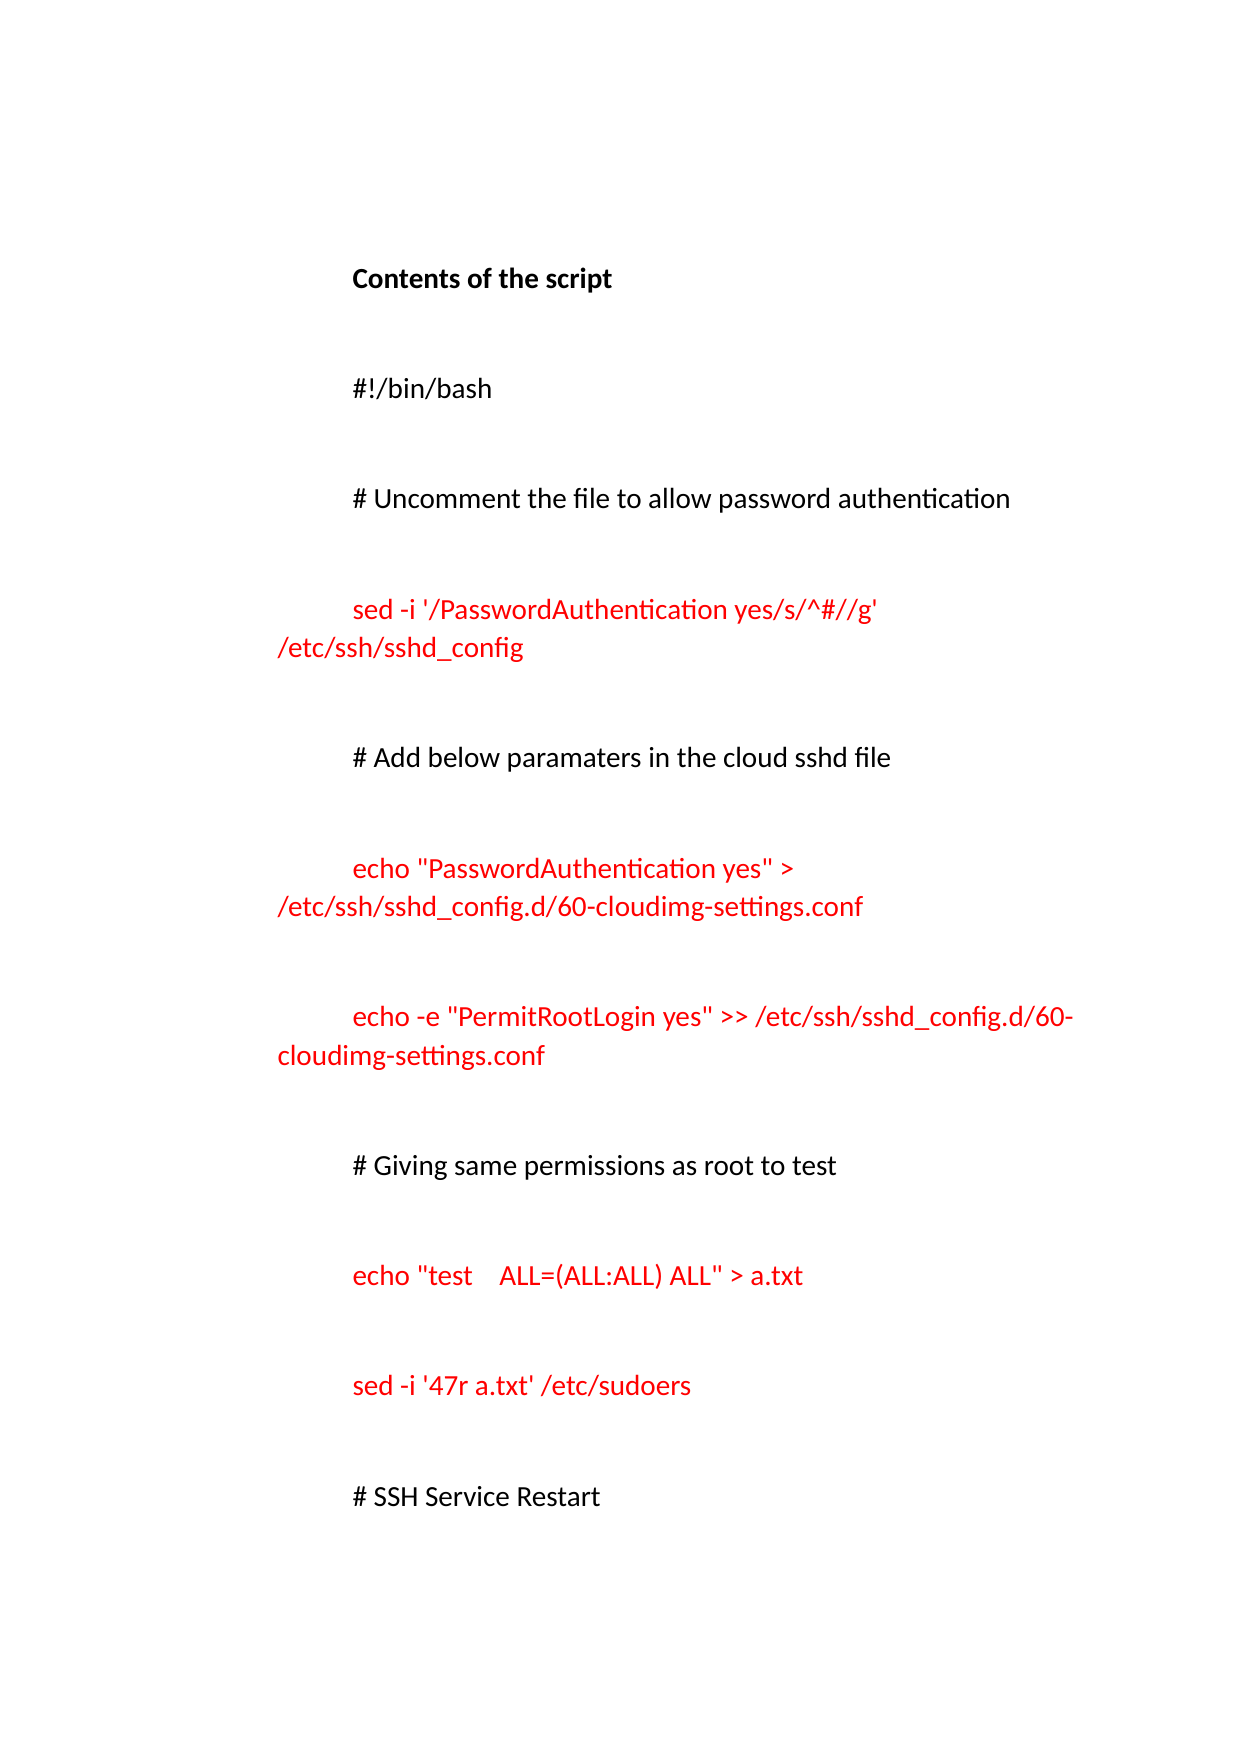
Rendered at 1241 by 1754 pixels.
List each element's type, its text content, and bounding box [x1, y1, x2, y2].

text # Giving same permissions as root to test [277, 1147, 1090, 1183]
text echo "test ALL=(ALL:ALL) ALL" > a.txt [277, 1257, 1090, 1293]
text sed -i '/PasswordAuthentication yes/s/^#//g' /etc/ssh/sshd_config [277, 591, 1090, 665]
text # Add below paramaters in the cloud sshd file [277, 739, 1090, 775]
text # SSH Service Restart [277, 1478, 1090, 1513]
text #!/bin/bash [277, 370, 1090, 406]
text Contents of the script [277, 260, 1090, 296]
text echo -e "PermitRootLogin yes" >> /etc/ssh/sshd_config.d/60-cloudimg-settings.conf [277, 998, 1090, 1072]
text sed -i '47r a.txt' /etc/sudoers [277, 1367, 1090, 1403]
text echo "PasswordAuthentication yes" > /etc/ssh/sshd_config.d/60-cloudimg-settings.conf [277, 850, 1090, 924]
text # Uncomment the file to allow password authentication [277, 481, 1090, 516]
